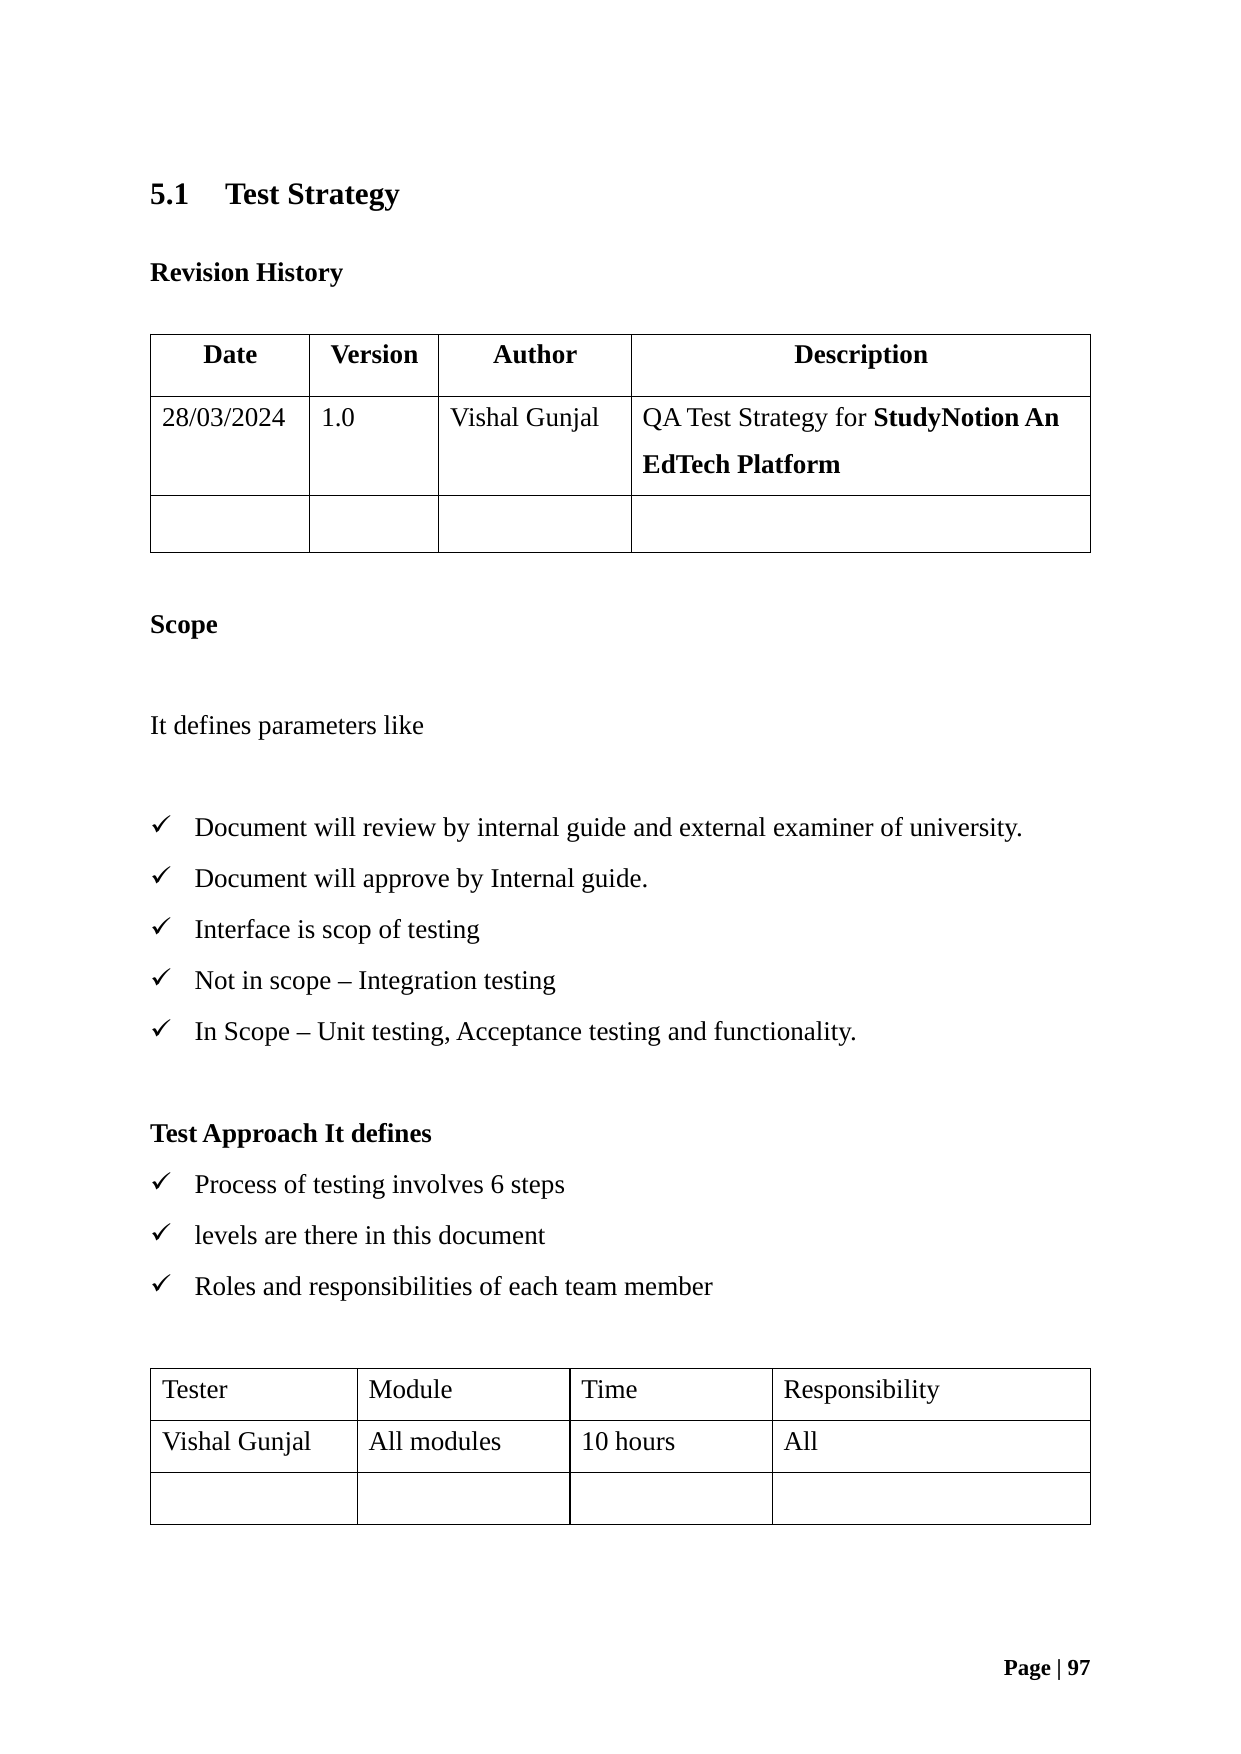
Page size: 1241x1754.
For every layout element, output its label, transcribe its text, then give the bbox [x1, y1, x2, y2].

table_cell Vishal Gunjal [439, 397, 631, 495]
table_cell [151, 1473, 357, 1523]
table_cell [632, 496, 1090, 552]
subtitle Process of testing involves 6 steps [150, 1168, 1090, 1199]
subtitle Test Approach It defines [150, 1117, 1090, 1148]
table_header Description [632, 335, 1090, 396]
table_cell [358, 1473, 569, 1523]
table_header Date [151, 335, 309, 396]
table_cell 10 hours [571, 1421, 772, 1472]
table_cell All [773, 1421, 1090, 1472]
table_cell [151, 496, 309, 552]
subtitle Document will review by internal guide and external examiner of university. [150, 811, 1090, 842]
table_cell [773, 1473, 1090, 1523]
table_header Responsibility [773, 1369, 1090, 1420]
table_header Time [571, 1369, 772, 1420]
table_cell [439, 496, 631, 552]
subtitle It defines parameters like [150, 709, 1090, 741]
subtitle Roles and responsibilities of each team member [150, 1270, 1090, 1301]
table_header Author [439, 335, 631, 396]
subtitle Revision History [150, 256, 1090, 287]
subtitle Test Strategy [150, 175, 1090, 211]
table_header Version [310, 335, 438, 396]
table_cell 28/03/2024 [151, 397, 309, 495]
table_cell 1.0 [310, 397, 438, 495]
table_header Tester [151, 1369, 357, 1420]
subtitle In Scope – Unit testing, Acceptance testing and functionality. [150, 1015, 1090, 1047]
subtitle Scope [150, 608, 1090, 639]
table_cell All modules [358, 1421, 569, 1472]
table_cell [310, 496, 438, 552]
table_cell QA Test Strategy for StudyNotion An EdTech Platform [632, 397, 1090, 495]
subtitle Interface is scop of testing [150, 913, 1090, 944]
table_cell Vishal Gunjal [151, 1421, 357, 1472]
subtitle Not in scope – Integration testing [150, 964, 1090, 996]
table_cell [571, 1473, 772, 1523]
subtitle Document will approve by Internal guide. [150, 862, 1090, 893]
table_header Module [358, 1369, 569, 1420]
subtitle levels are there in this document [150, 1219, 1090, 1250]
